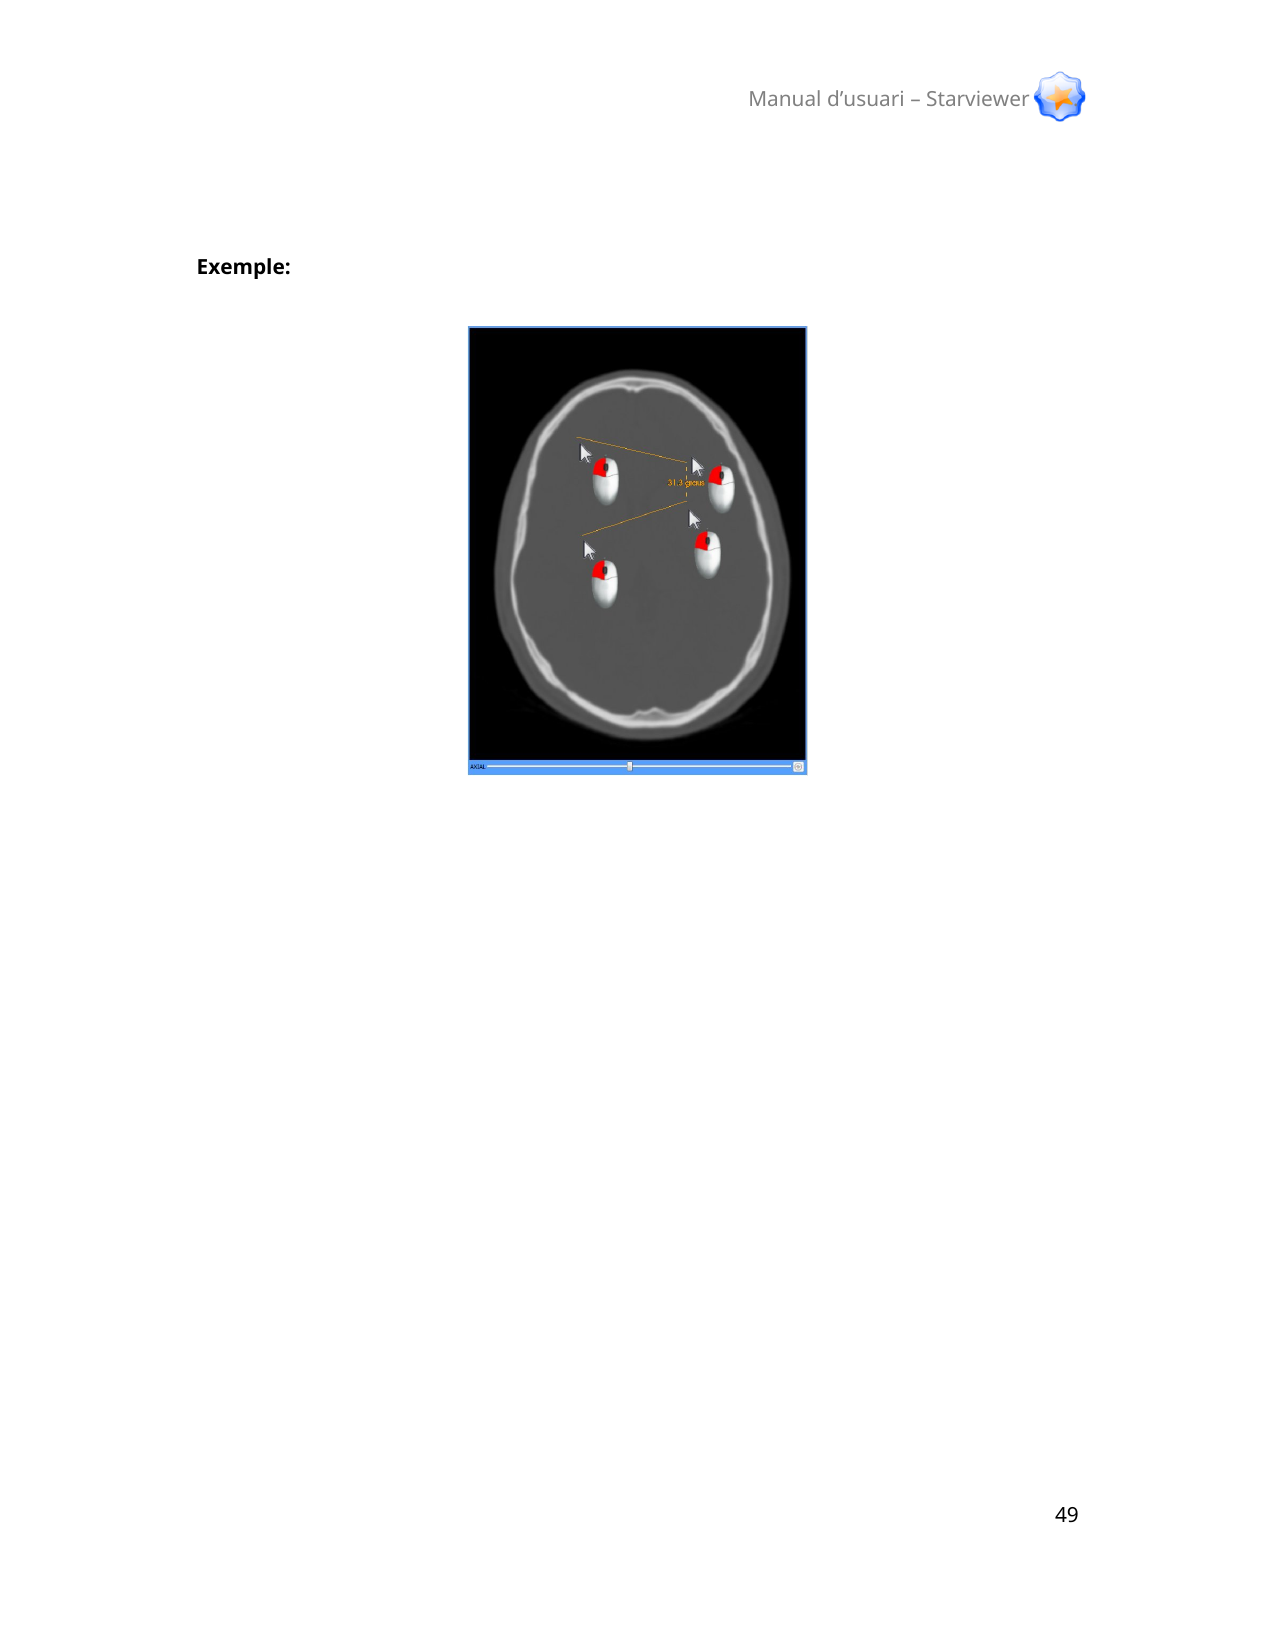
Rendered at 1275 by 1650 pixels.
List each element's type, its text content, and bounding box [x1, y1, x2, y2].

text Exemple: [196, 252, 1078, 280]
picture [467, 326, 808, 776]
picture [1033, 71, 1086, 122]
